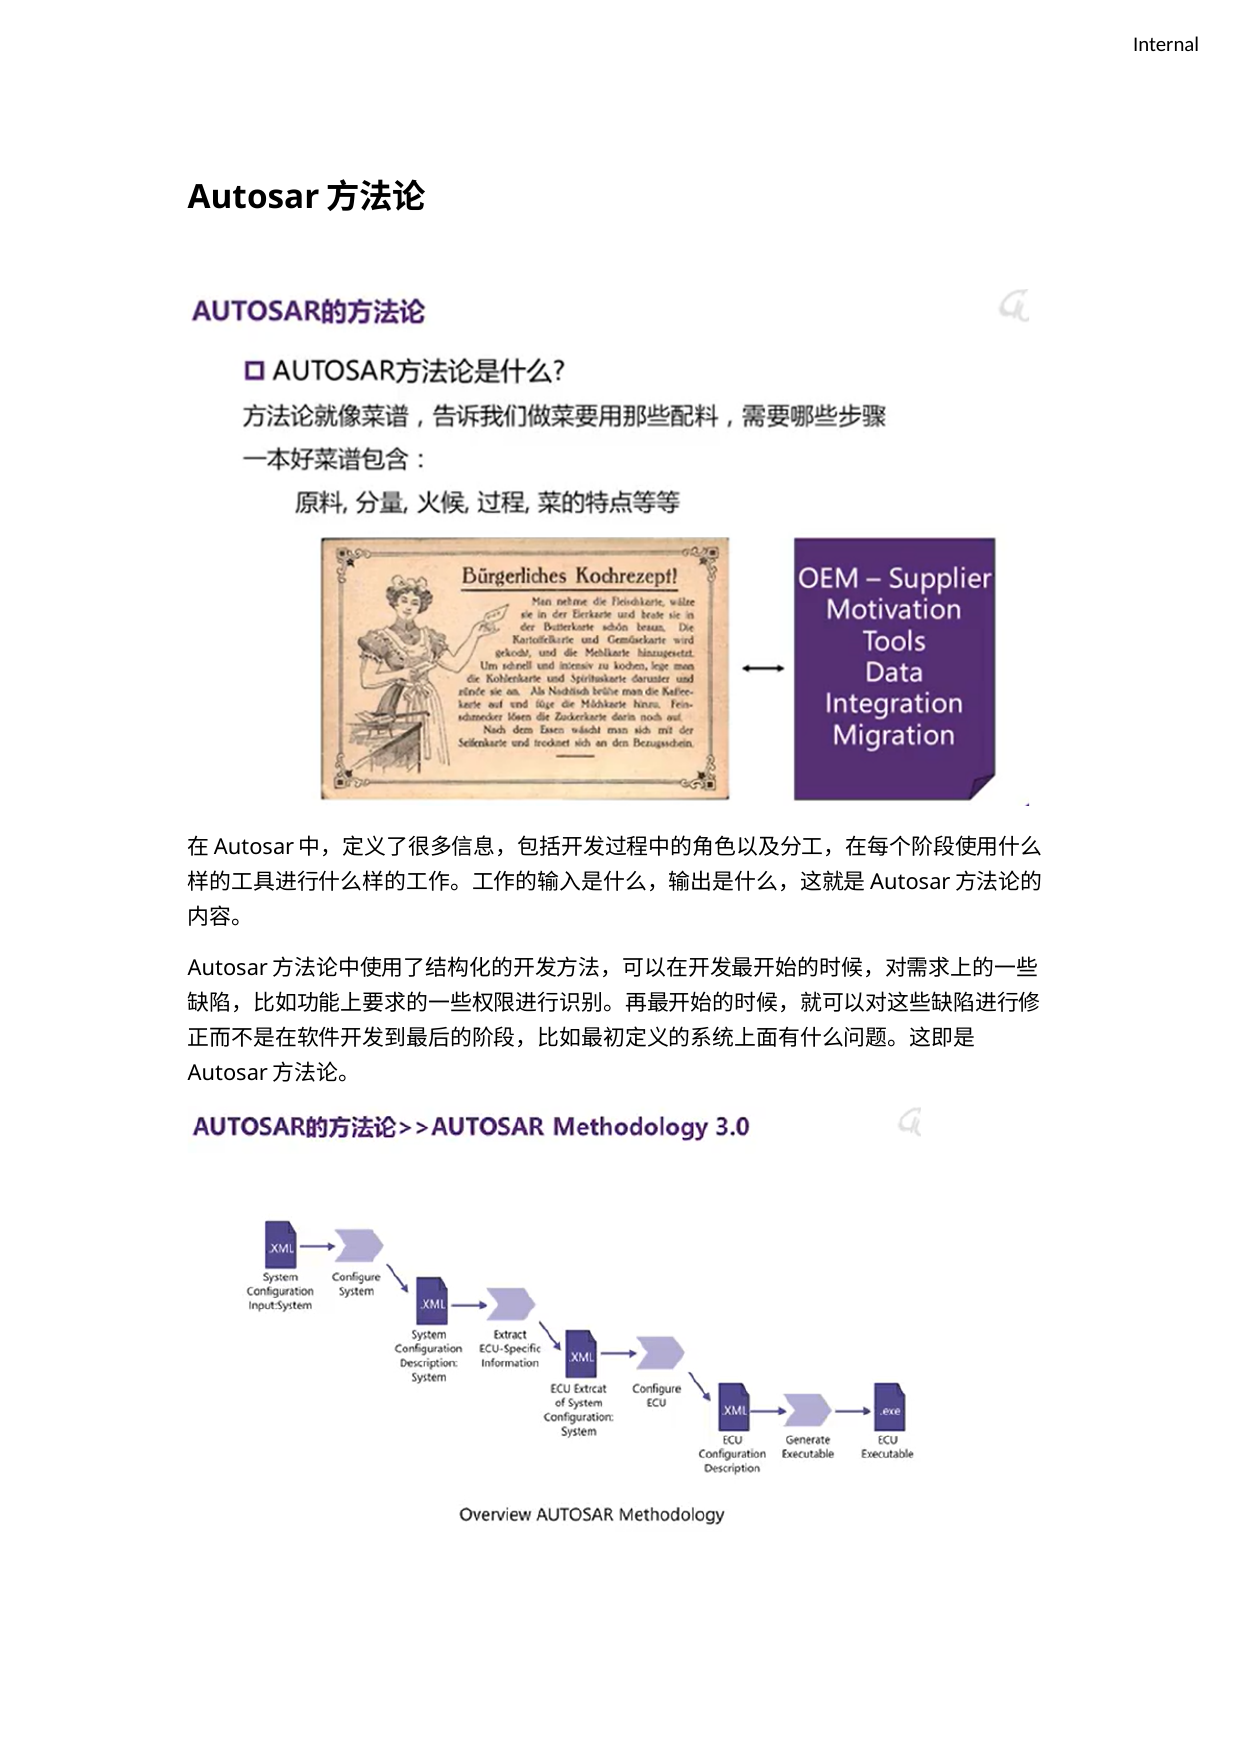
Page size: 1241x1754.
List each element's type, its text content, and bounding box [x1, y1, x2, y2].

picture [187, 289, 1030, 806]
picture [187, 1106, 921, 1532]
subtitle Autosar方法论 [187, 162, 1053, 227]
text Autosar方法论中使用了结构化的开发方法，可以在开发最开始的时候，对需求上的一些缺陷，比如功能上要求的一些权限进行识别。再最开始的时候，就可以对这些缺陷进行修正而不是在软件开发到最后的阶段，比如最初定义的系统上面有什么问题。这即是Autosar方法论。 [187, 950, 1053, 1087]
text 在Autosar中，定义了很多信息，包括开发过程中的角色以及分工，在每个阶段使用什么样的工具进行什么样的工作。工作的输入是什么，输出是什么，这就是Autosar方法论的内容。 [187, 828, 1053, 931]
